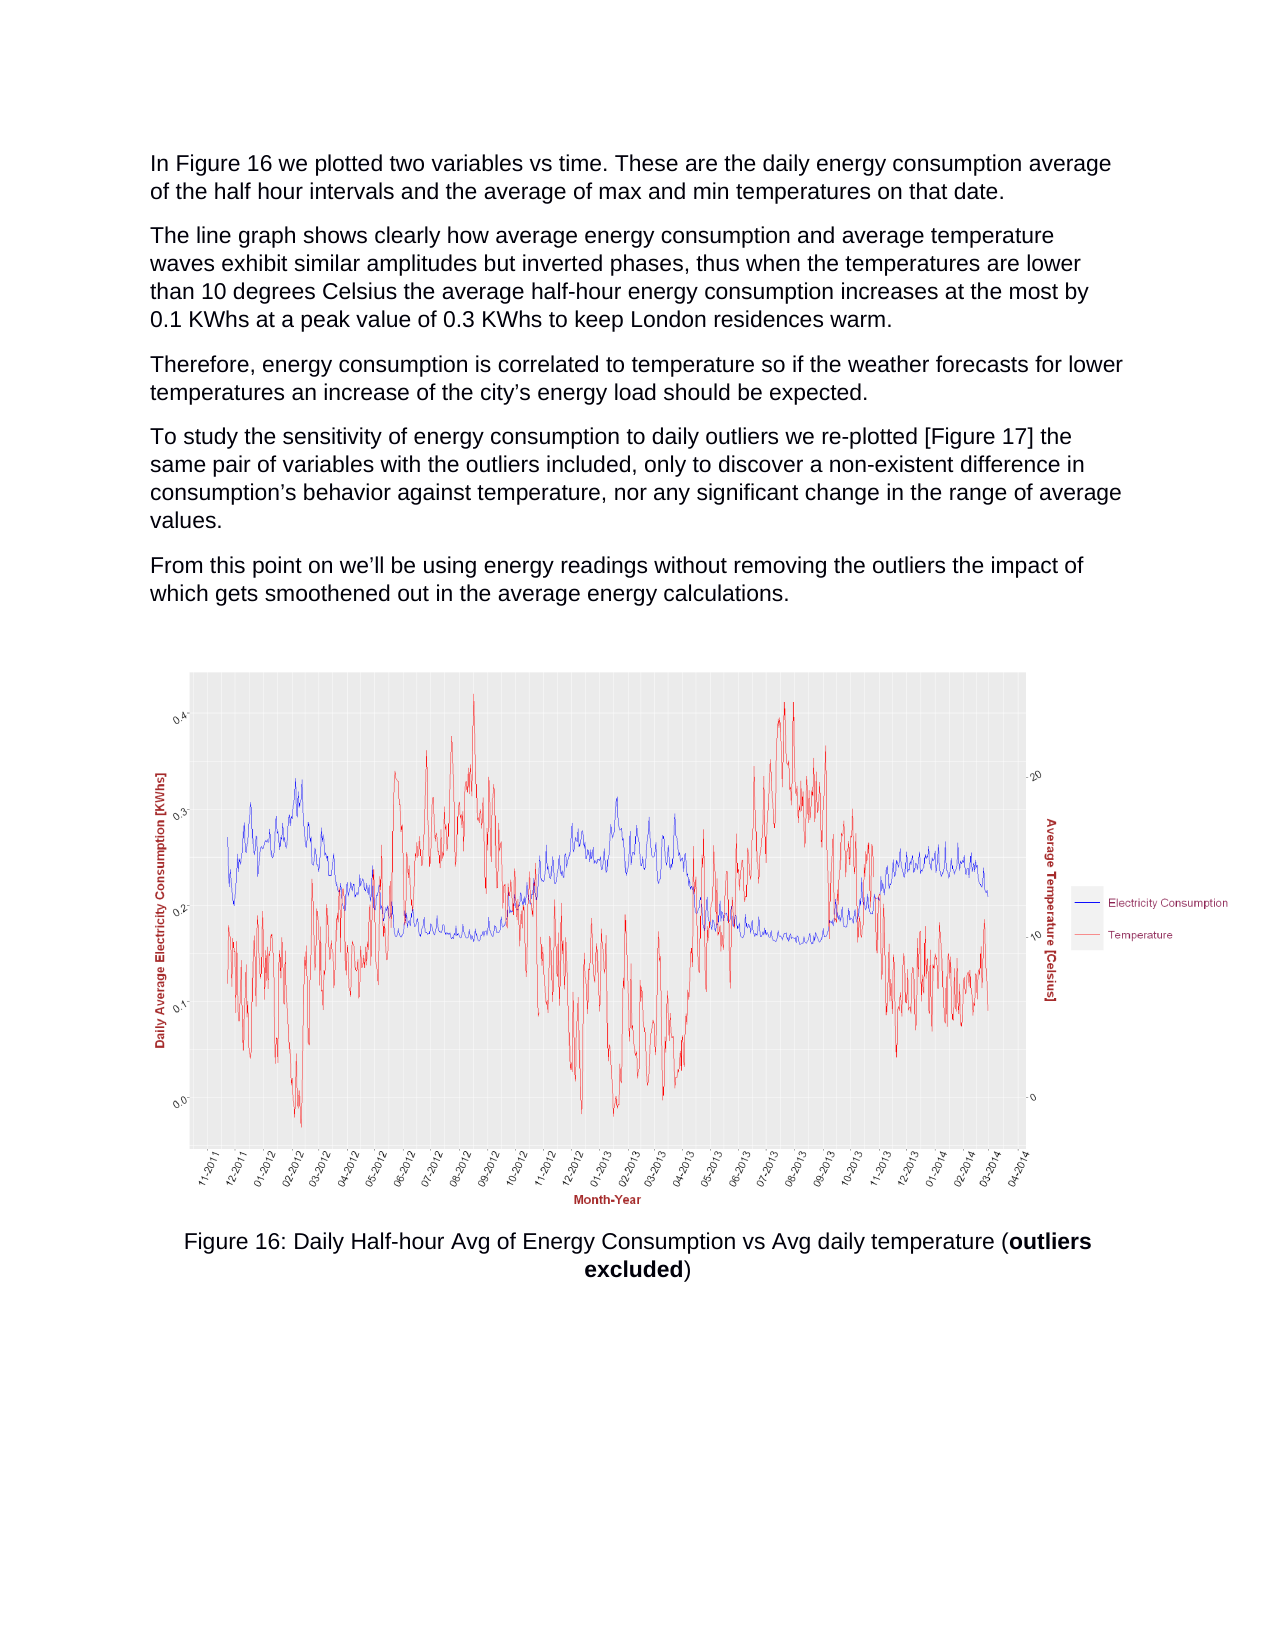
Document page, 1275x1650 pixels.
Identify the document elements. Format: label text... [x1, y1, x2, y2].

text To study the sensitivity of energy consumption to daily outliers we re-plotted [Figure 17] the same pair of variables with the outliers included, only to discover a non-existent difference in consumption’s behavior against temperature, nor any significant change in the range of average values. [150, 423, 1125, 533]
text The line graph shows clearly how average energy consumption and average temperature waves exhibit similar amplitudes but inverted phases, thus when the temperatures are lower than 10 degrees Celsius the average half-hour energy consumption increases at the most by 0.1 KWhs at a peak value of 0.3 KWhs to keep London residences warm. [150, 222, 1125, 333]
picture [150, 668, 1232, 1210]
text Therefore, energy consumption is correlated to temperature so if the weather forecasts for lower temperatures an increase of the city’s energy load should be expected. [150, 351, 1125, 405]
text From this point on we’ll be using energy readings without removing the outliers the impact of which gets smoothened out in the average energy calculations. [150, 552, 1125, 606]
text Figure 16: Daily Half-hour Avg of Energy Consumption vs Avg daily temperature (outliers excluded) [150, 1228, 1125, 1282]
text In Figure 16 we plotted two variables vs time. These are the daily energy consumption average of the half hour intervals and the average of max and min temperatures on that date. [150, 150, 1125, 204]
